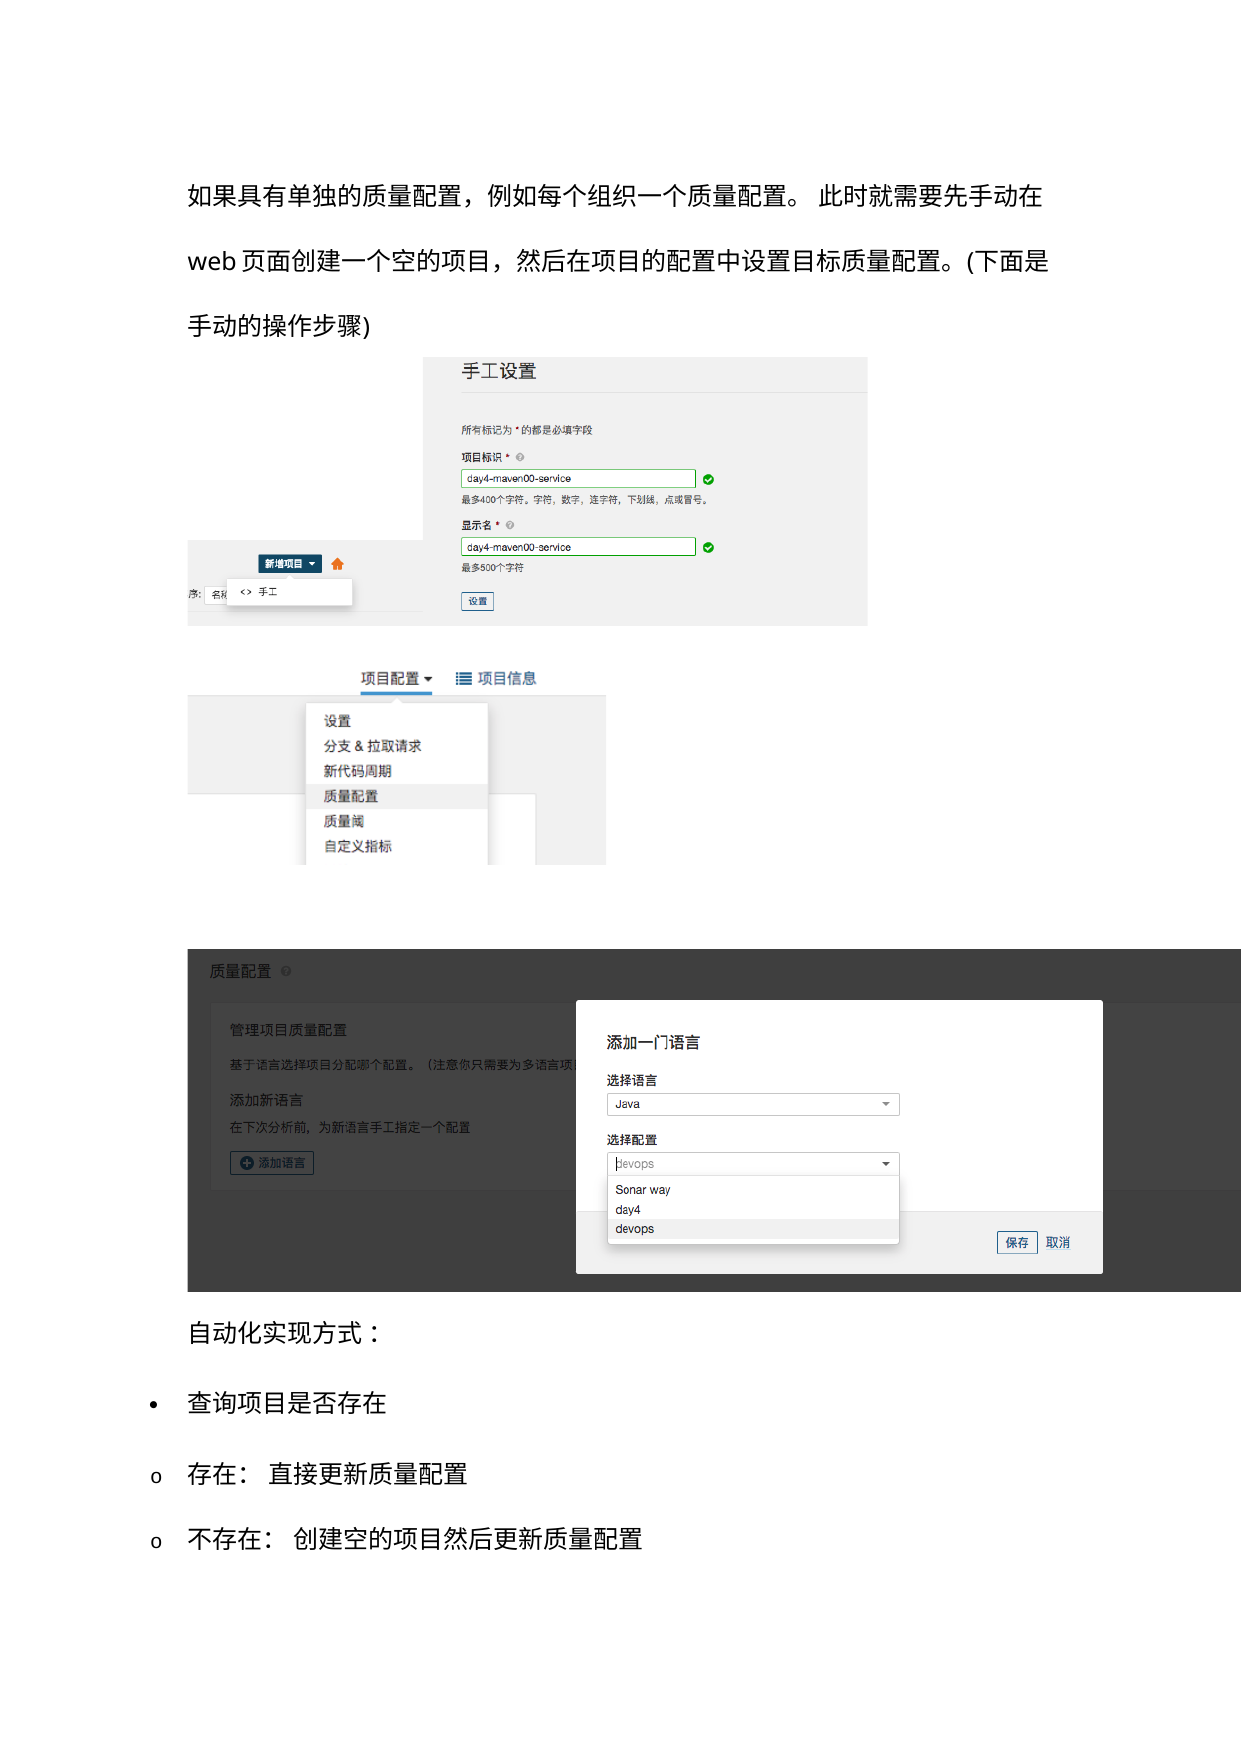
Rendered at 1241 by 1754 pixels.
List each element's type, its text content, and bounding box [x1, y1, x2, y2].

picture [187, 662, 607, 865]
list 存在： 直接更新质量配置 [150, 1440, 1053, 1505]
picture [187, 357, 868, 626]
text 自动化实现方式 ： [187, 1299, 1053, 1364]
text 如果具有单独的质量配置，例如每个组织一个质量配置。 此时就需要先手动在web页面创建一个空的项目，然后在项目的配置中设置目标质量配置。(下面是手动的操作步骤) [187, 162, 1053, 357]
list 查询项目是否存在 [150, 1369, 1053, 1434]
list 不存在： 创建空的项目然后更新质量配置 [150, 1505, 1053, 1570]
picture [187, 949, 1241, 1292]
